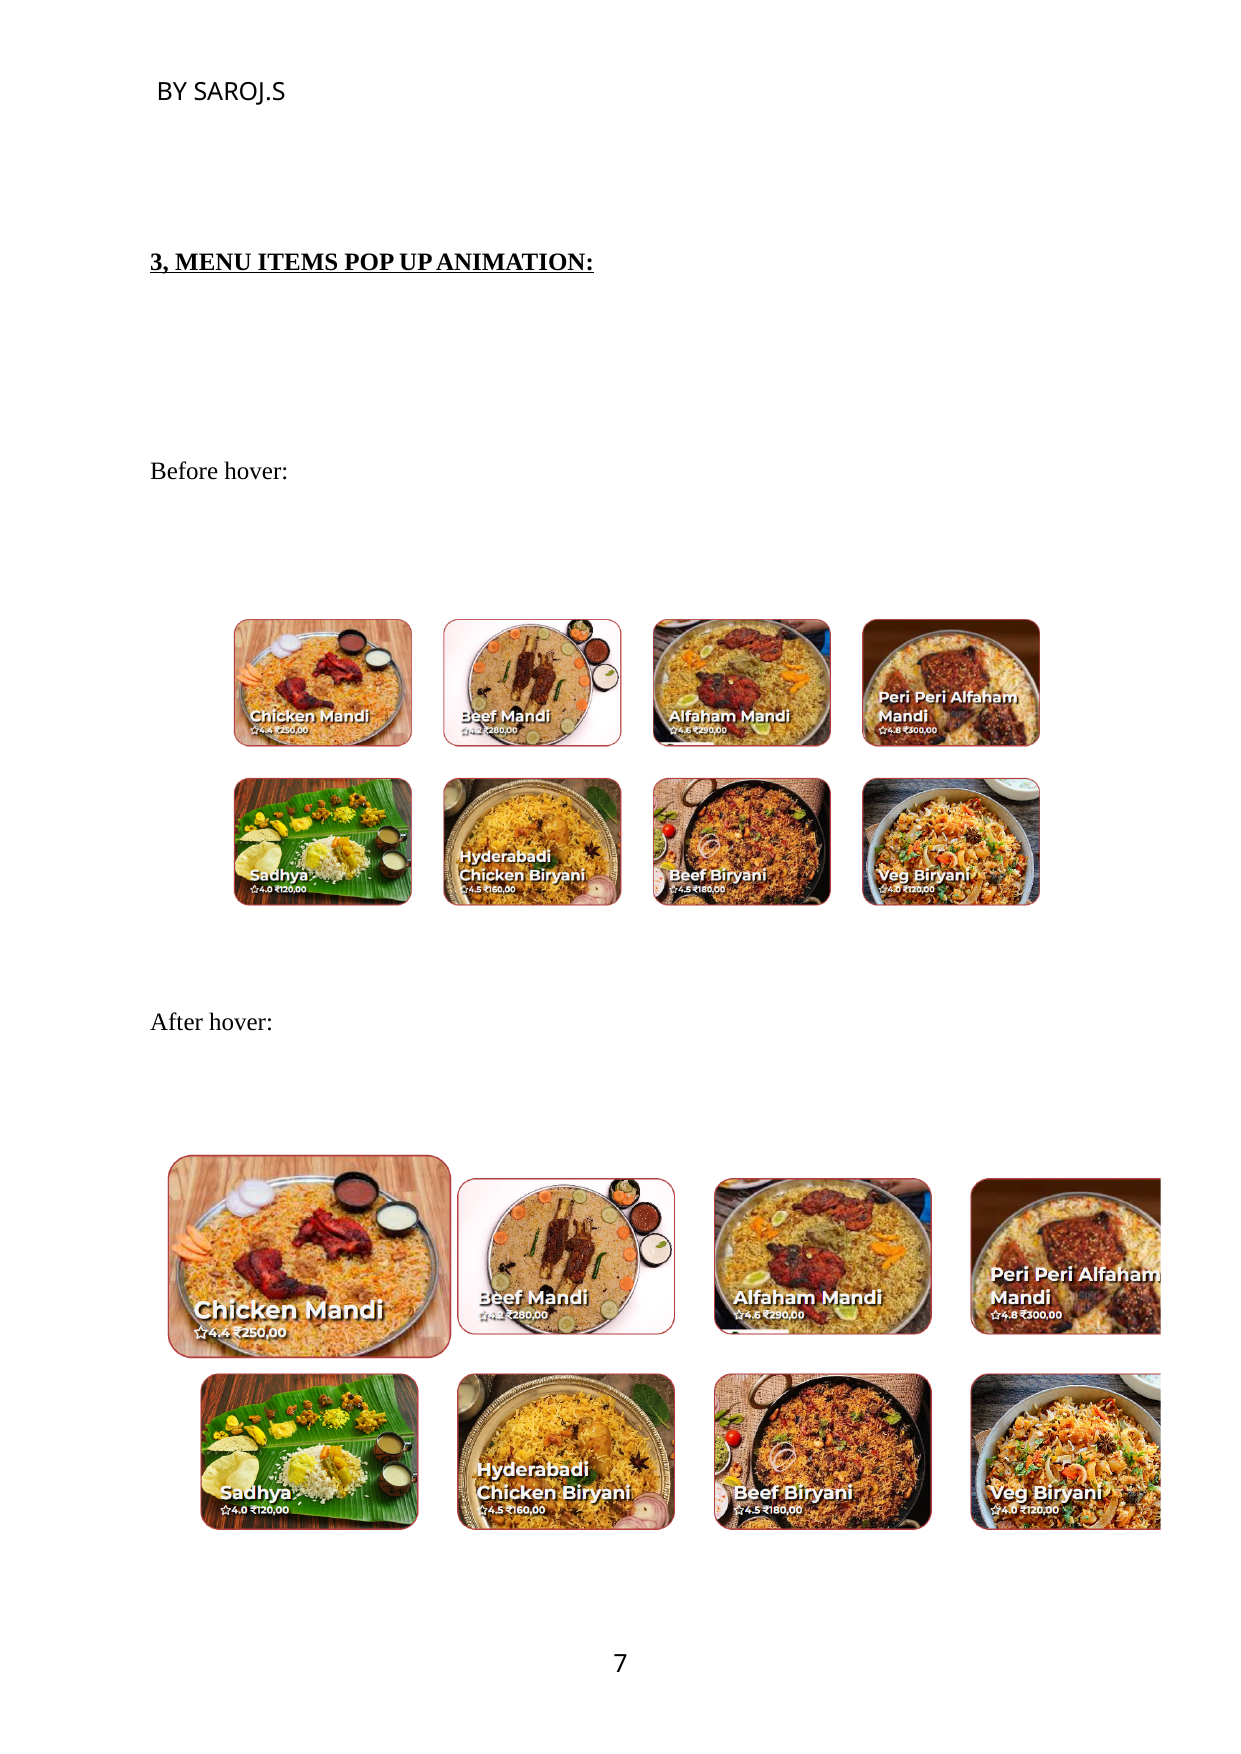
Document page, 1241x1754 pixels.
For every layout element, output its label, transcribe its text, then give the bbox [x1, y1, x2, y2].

text 3, MENU ITEMS POP UP ANIMATION: [150, 247, 1090, 275]
text After hover: [150, 1007, 1090, 1035]
picture [165, 594, 1106, 925]
picture [116, 1137, 1161, 1547]
text Before hover: [150, 456, 1090, 485]
